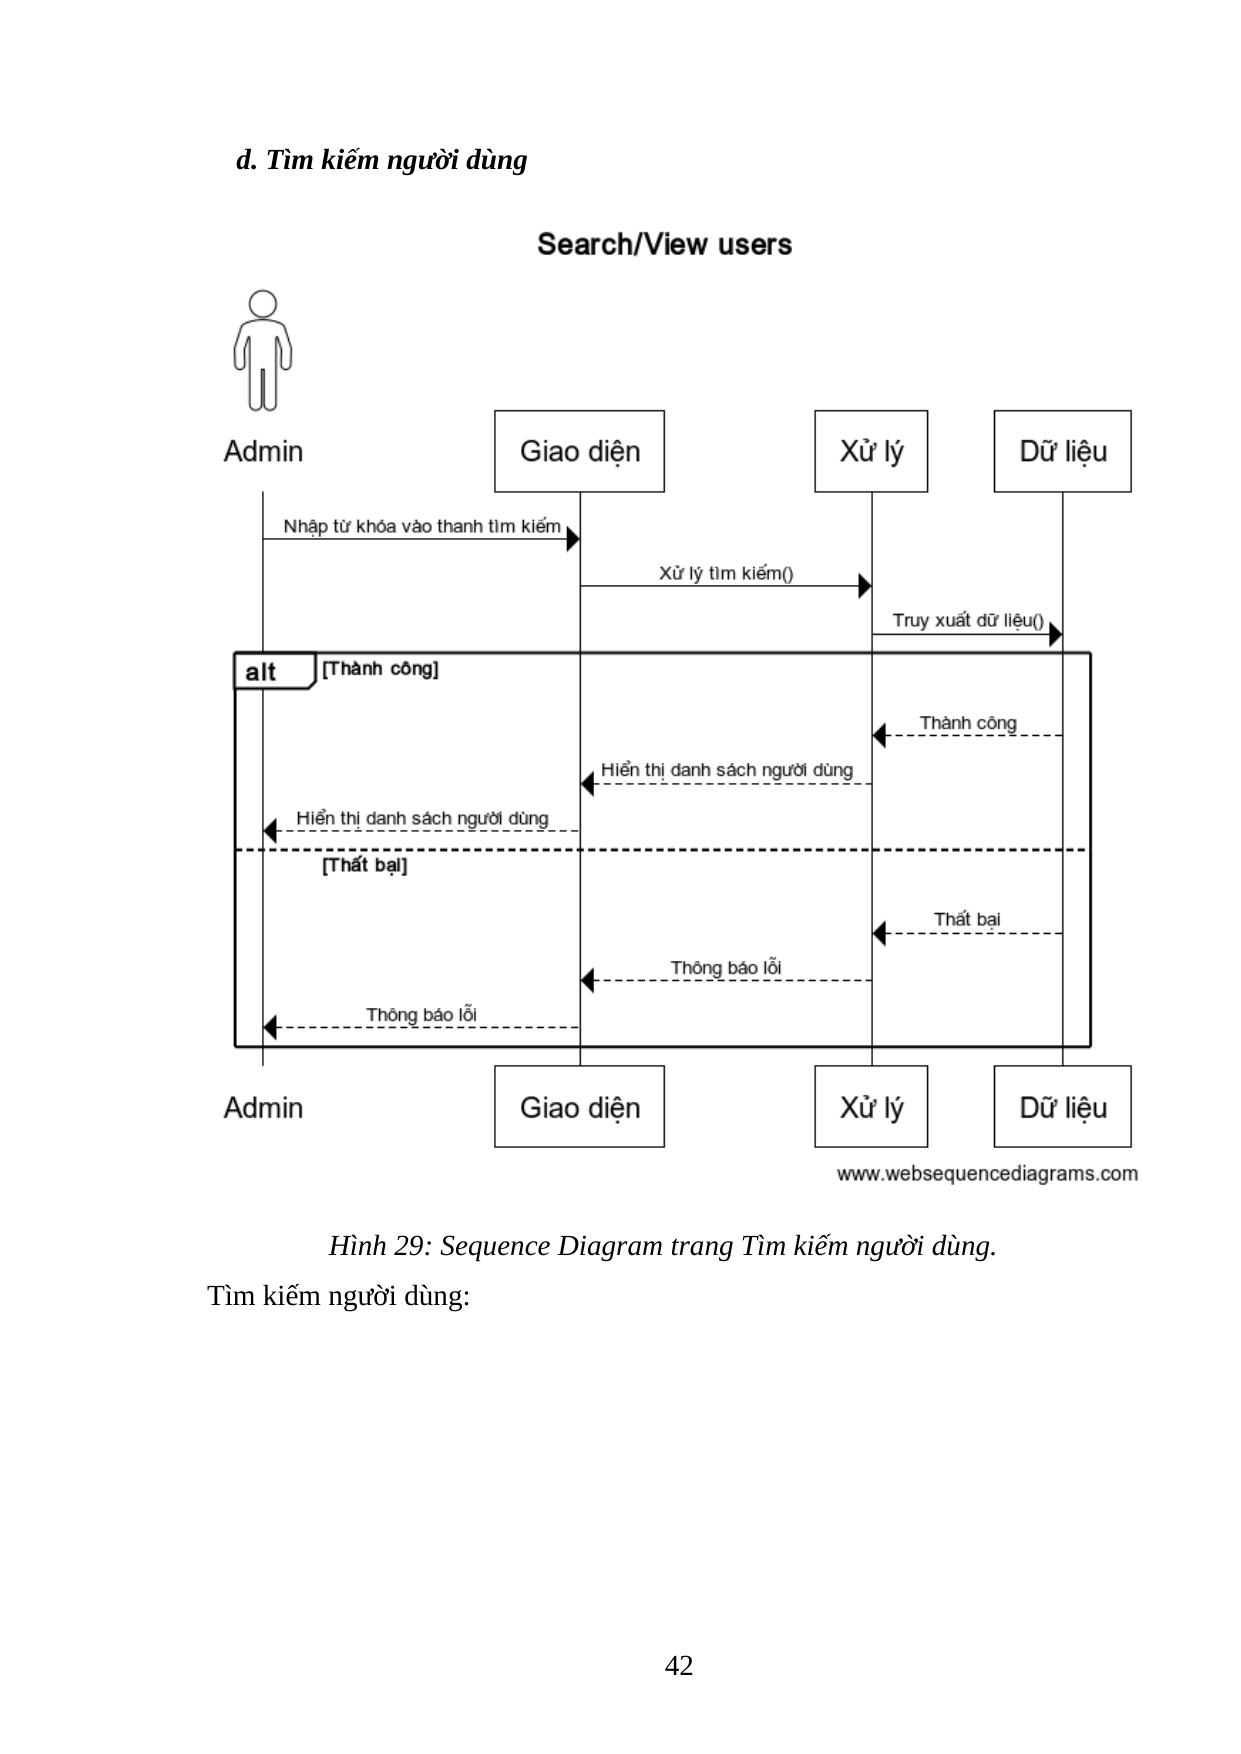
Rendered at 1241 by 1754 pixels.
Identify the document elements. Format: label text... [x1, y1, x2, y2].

picture [177, 208, 1152, 1195]
text Tìm kiếm người dùng: [177, 1278, 1152, 1312]
text Tìm kiếm người dùng [177, 142, 1152, 175]
